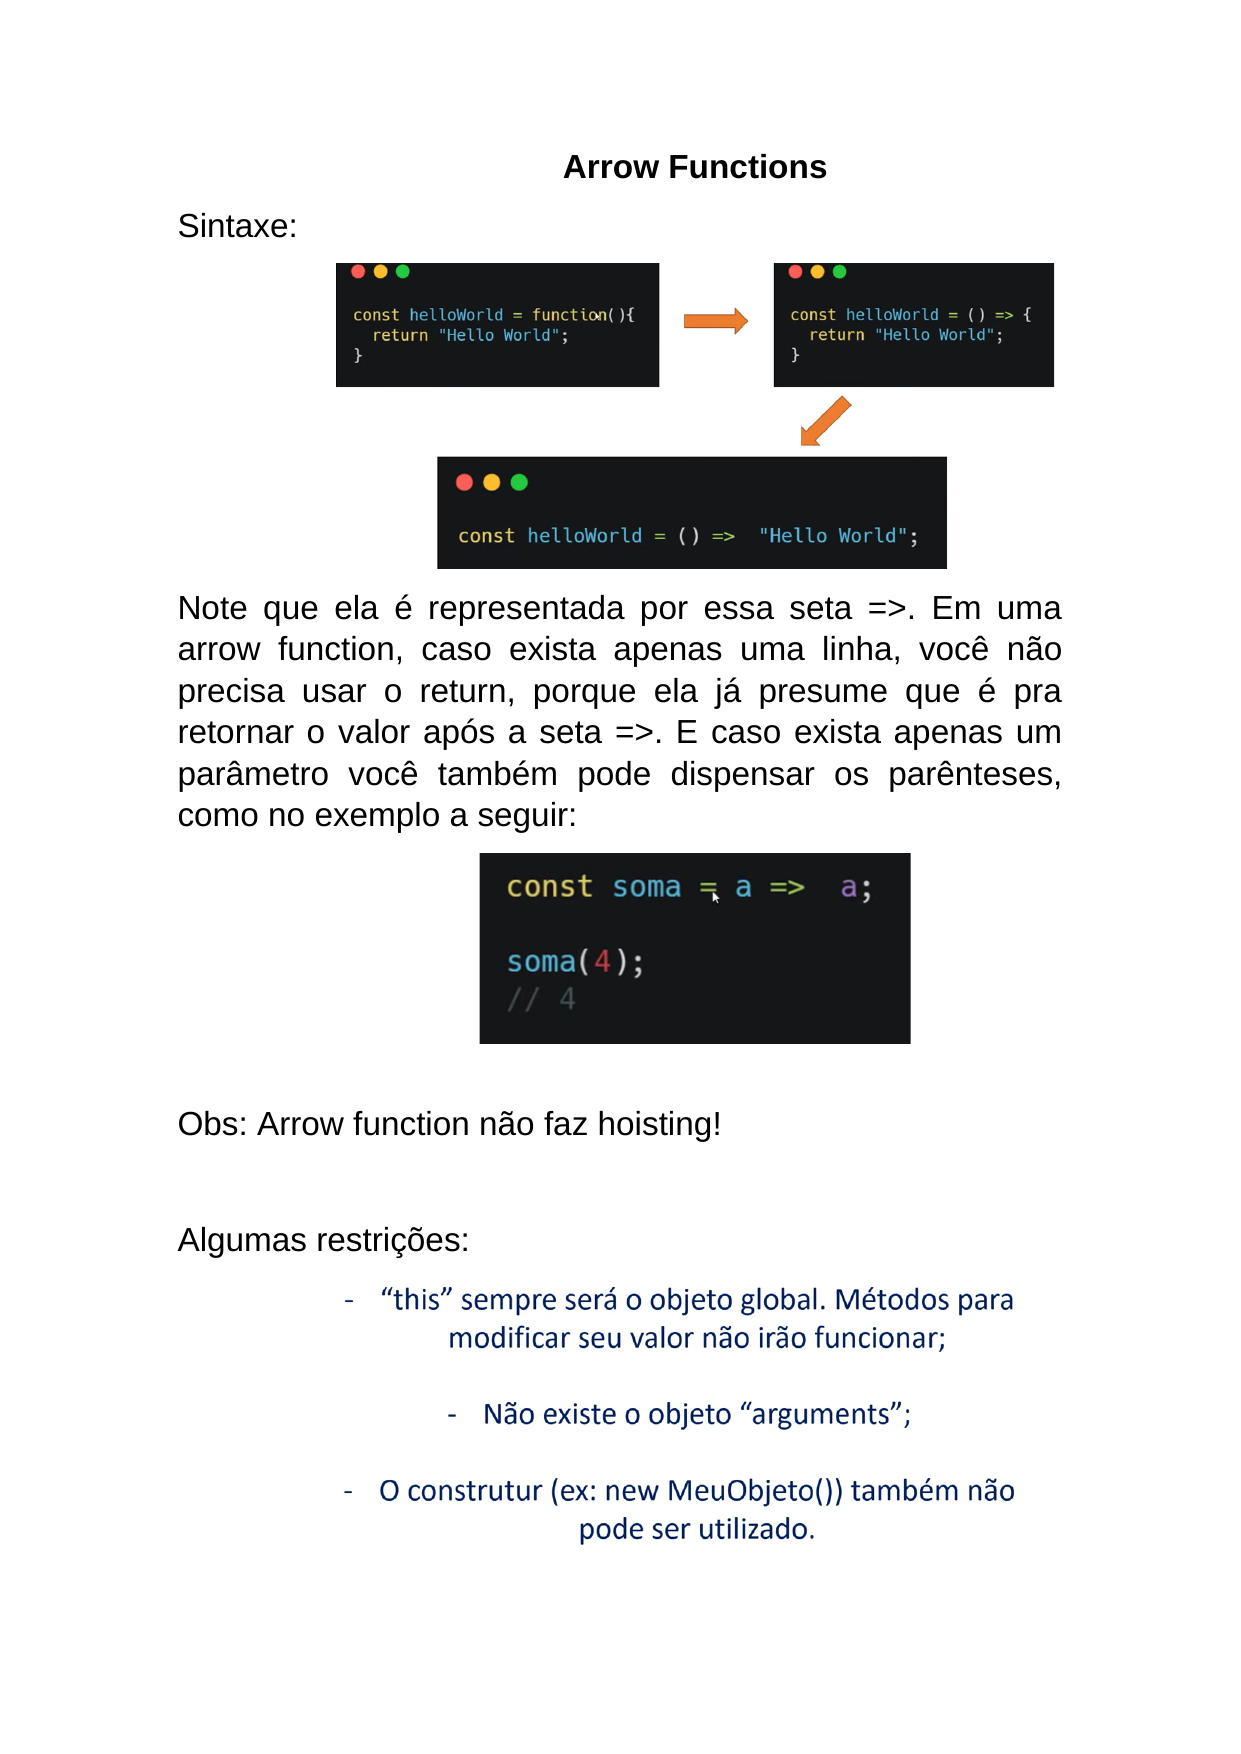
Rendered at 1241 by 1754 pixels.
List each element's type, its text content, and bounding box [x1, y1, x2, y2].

list Arrow Functions [327, 148, 1063, 186]
text Sintaxe: [177, 206, 1063, 244]
picture [479, 853, 911, 1044]
picture [336, 263, 1055, 569]
text Note que ela é representada por essa seta =>. Em uma arrow function, caso exista apenas uma linha, você não precisa usar o return, porque ela já presume que é pra retornar o valor após a seta =>. E caso exista apenas um parâmetro você também pode dispensar os parênteses, como no exemplo a seguir: [177, 588, 1063, 834]
text Obs: Arrow function não faz hoisting! [177, 1104, 1063, 1143]
picture [327, 1278, 1069, 1575]
text Algumas restrições: [177, 1221, 1063, 1259]
